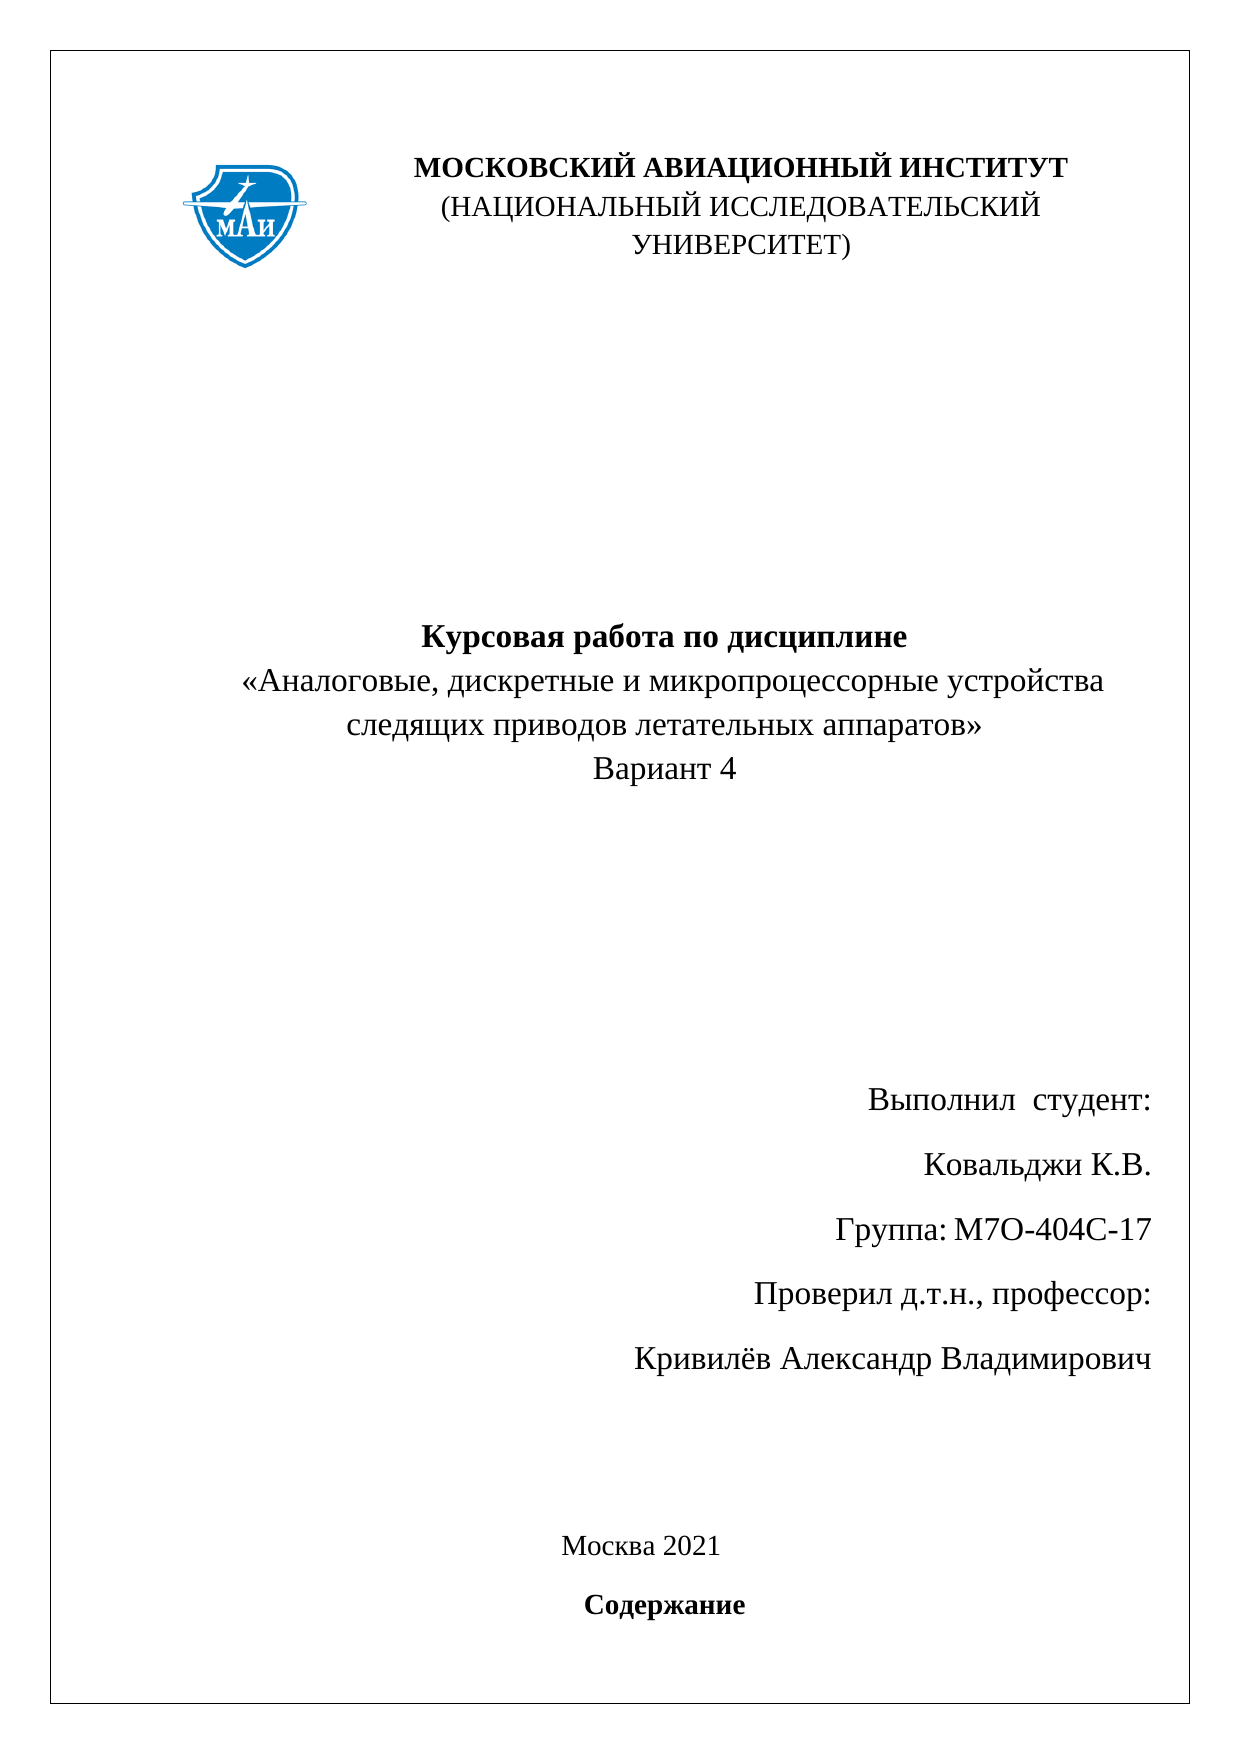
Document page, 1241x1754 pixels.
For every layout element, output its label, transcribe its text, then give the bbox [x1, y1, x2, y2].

text Курсовая работа по дисциплине [177, 616, 1152, 654]
text Проверил д.т.н., профессор: [177, 1274, 1152, 1312]
text Выполнил студент: [177, 1079, 1152, 1117]
text Вариант 4 [177, 748, 1152, 786]
text Кривилёв Александр Владимирович [177, 1338, 1152, 1377]
text «Аналоговые, дискретные и микропроцессорные устройства следящих приводов летательных аппаратов» [177, 660, 1152, 742]
text Ковальджи К.В. [177, 1144, 1152, 1182]
text Группа: М7О-404С-17 [177, 1209, 1152, 1247]
text МОСКОВСКИЙ АВИАЦИОННЫЙ ИНСТИТУТ (НАЦИОНАЛЬНЫЙ ИССЛЕДОВАТЕЛЬСКИЙ УНИВЕРСИТЕТ) [177, 150, 1152, 261]
text Москва 2021 [561, 1528, 1152, 1561]
picture [177, 159, 312, 273]
text Содержание [177, 1587, 1152, 1621]
